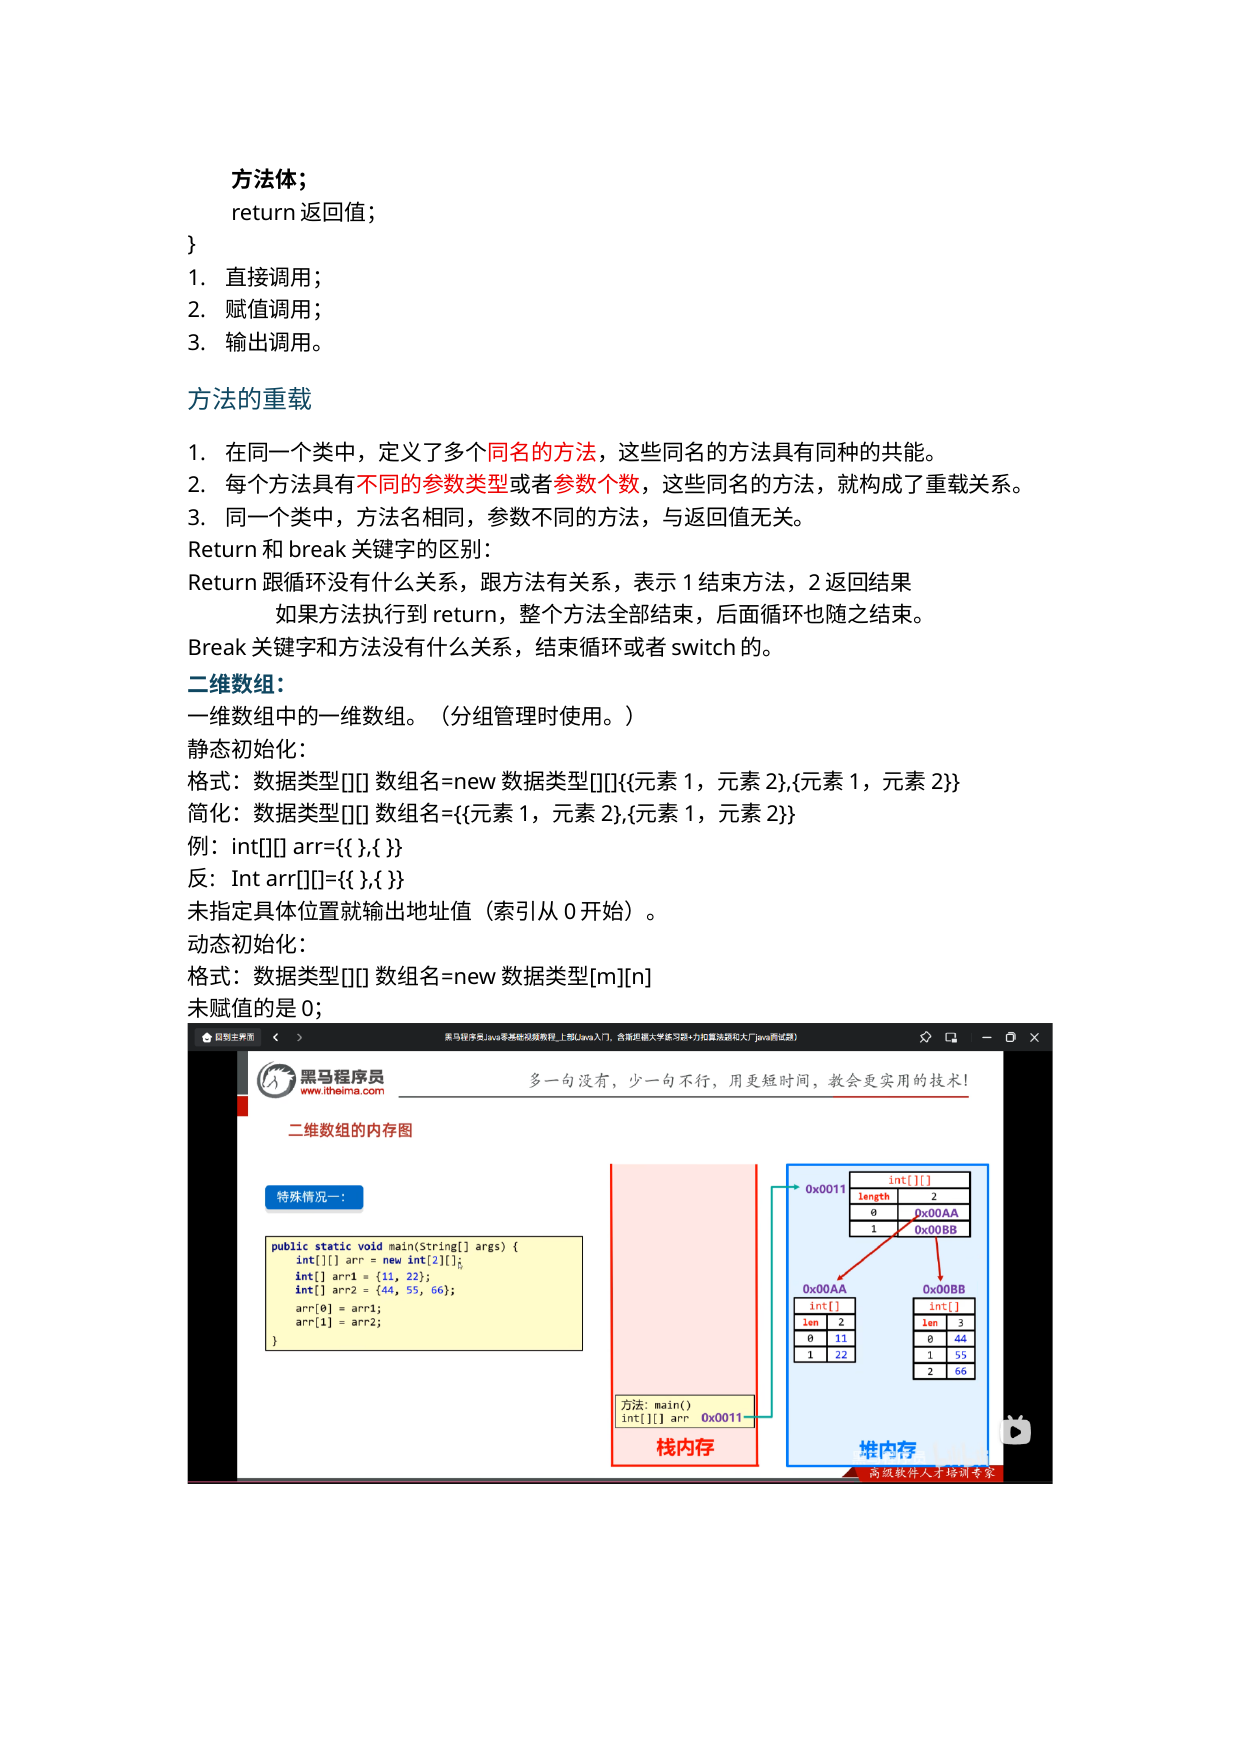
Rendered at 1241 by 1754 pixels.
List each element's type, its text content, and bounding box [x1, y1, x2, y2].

text } [187, 227, 1053, 259]
text 一维数组中的一维数组。（分组管理时使用。） [187, 699, 1053, 731]
text 反: Int arr[][]={{ },{ }} [187, 861, 1053, 894]
text 格式：数据类型[][] 数组名=new 数据类型[][]{{元素1，元素2},{元素1，元素2}} [187, 764, 1053, 796]
text 静态初始化： [187, 731, 1053, 764]
subtitle 方法的重载 [187, 365, 1053, 430]
text Return跟循环没有什么关系，跟方法有关系，表示1结束方法，2返回结果 [187, 564, 1053, 597]
subtitle 二维数组： [187, 666, 1053, 699]
list 直接调用； [187, 259, 1053, 292]
text 动态初始化： [187, 926, 1053, 959]
list 在同一个类中，定义了多个同名的方法，这些同名的方法具有同种的共能。 [187, 434, 1053, 467]
text 方法体； [187, 162, 1053, 194]
text 如果方法执行到return，整个方法全部结束，后面循环也随之结束。 [187, 597, 1053, 629]
list 同一个类中，方法名相同，参数不同的方法，与返回值无关。 [187, 499, 1053, 532]
list 每个方法具有不同的参数类型或者参数个数，这些同名的方法，就构成了重载关系。 [187, 467, 1053, 499]
list 赋值调用； [187, 292, 1053, 324]
text 未指定具体位置就输出地址值（索引从0开始）。 [187, 894, 1053, 926]
list 输出调用。 [187, 324, 1053, 357]
text 例：int[][] arr={{ },{ }} [187, 829, 1053, 861]
text Break关键字和方法没有什么关系，结束循环或者switch的。 [187, 629, 1053, 662]
text Return和break关键字的区别： [187, 532, 1053, 564]
text return返回值； [187, 194, 1053, 227]
text 未赋值的是0； [187, 991, 1053, 1023]
text 格式：数据类型[][] 数组名=new 数据类型[m][n] [187, 959, 1053, 991]
text 简化：数据类型[][] 数组名={{元素1，元素2},{元素1，元素2}} [187, 796, 1053, 829]
picture [187, 1023, 1053, 1484]
